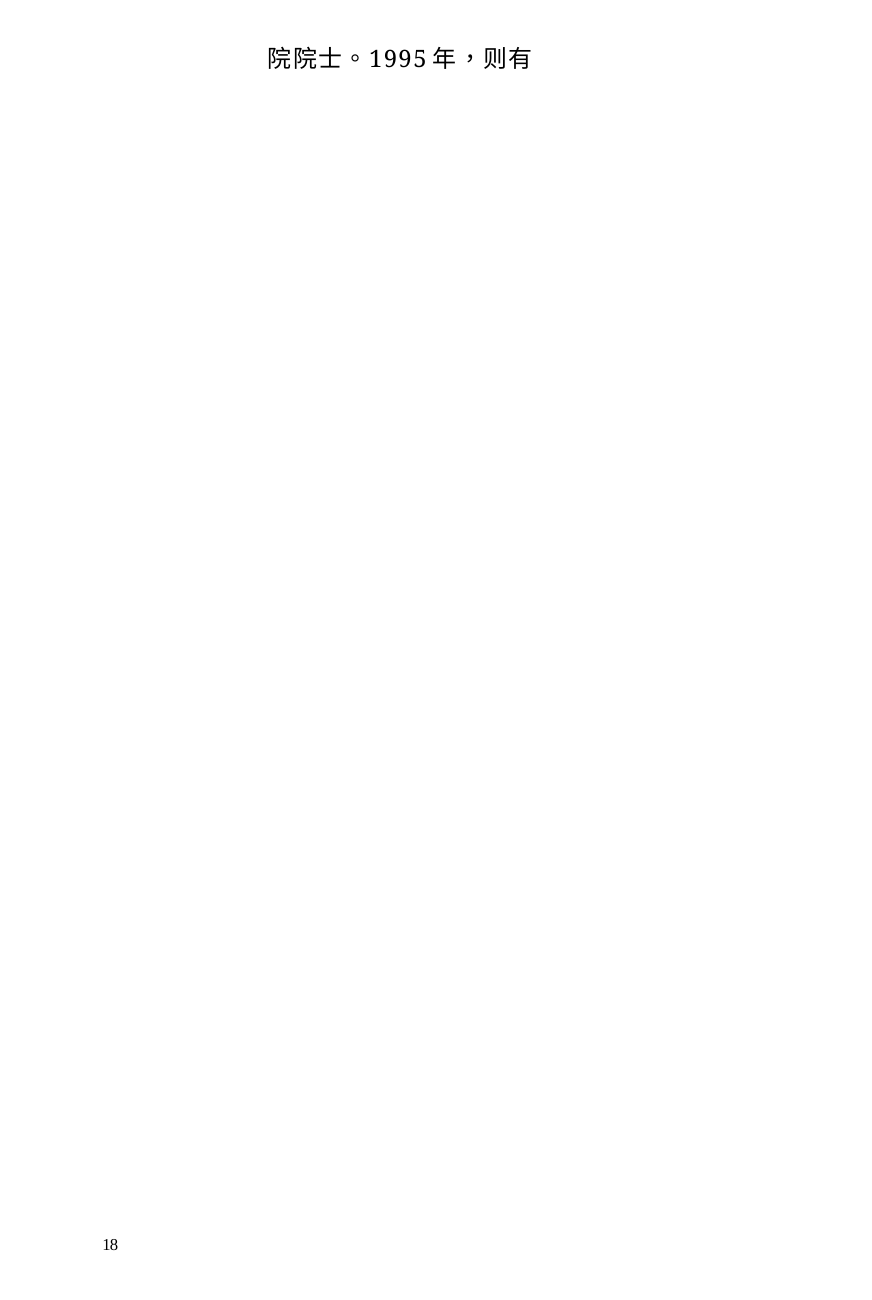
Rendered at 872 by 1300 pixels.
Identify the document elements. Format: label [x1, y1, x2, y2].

text [268, 42, 812, 74]
